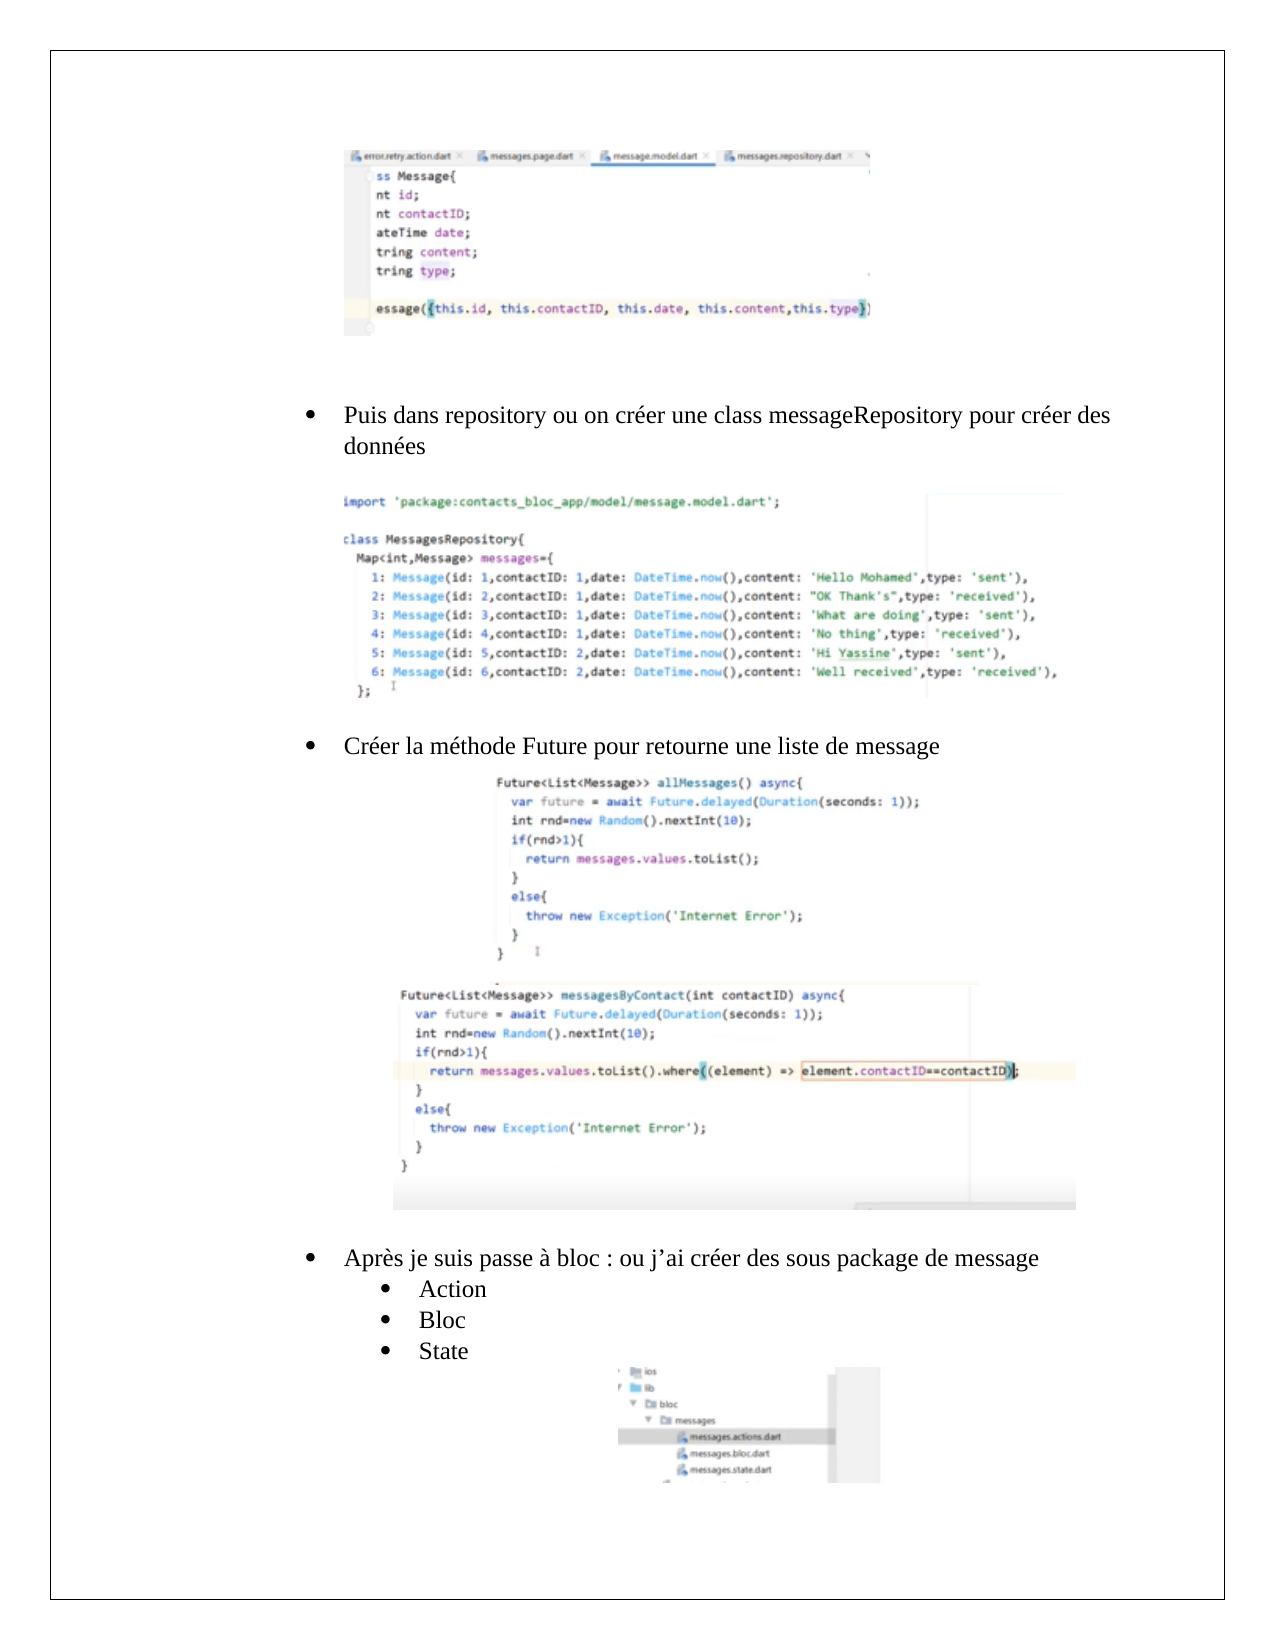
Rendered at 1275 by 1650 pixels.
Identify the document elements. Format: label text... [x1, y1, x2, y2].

list State [381, 1336, 1125, 1365]
list Créer la méthode Future pour retourne une liste de message [306, 731, 1125, 760]
picture [343, 493, 1063, 698]
picture [343, 150, 871, 336]
list Puis dans repository ou on créer une class messageRepository pour créer des données [306, 400, 1125, 460]
list Après je suis passe à bloc : ou j’ai créer des sous package de message [306, 1243, 1125, 1272]
picture [393, 986, 1076, 1210]
list Bloc [381, 1305, 1125, 1334]
picture [489, 762, 979, 985]
picture [618, 1367, 926, 1483]
list Action [381, 1274, 1125, 1303]
